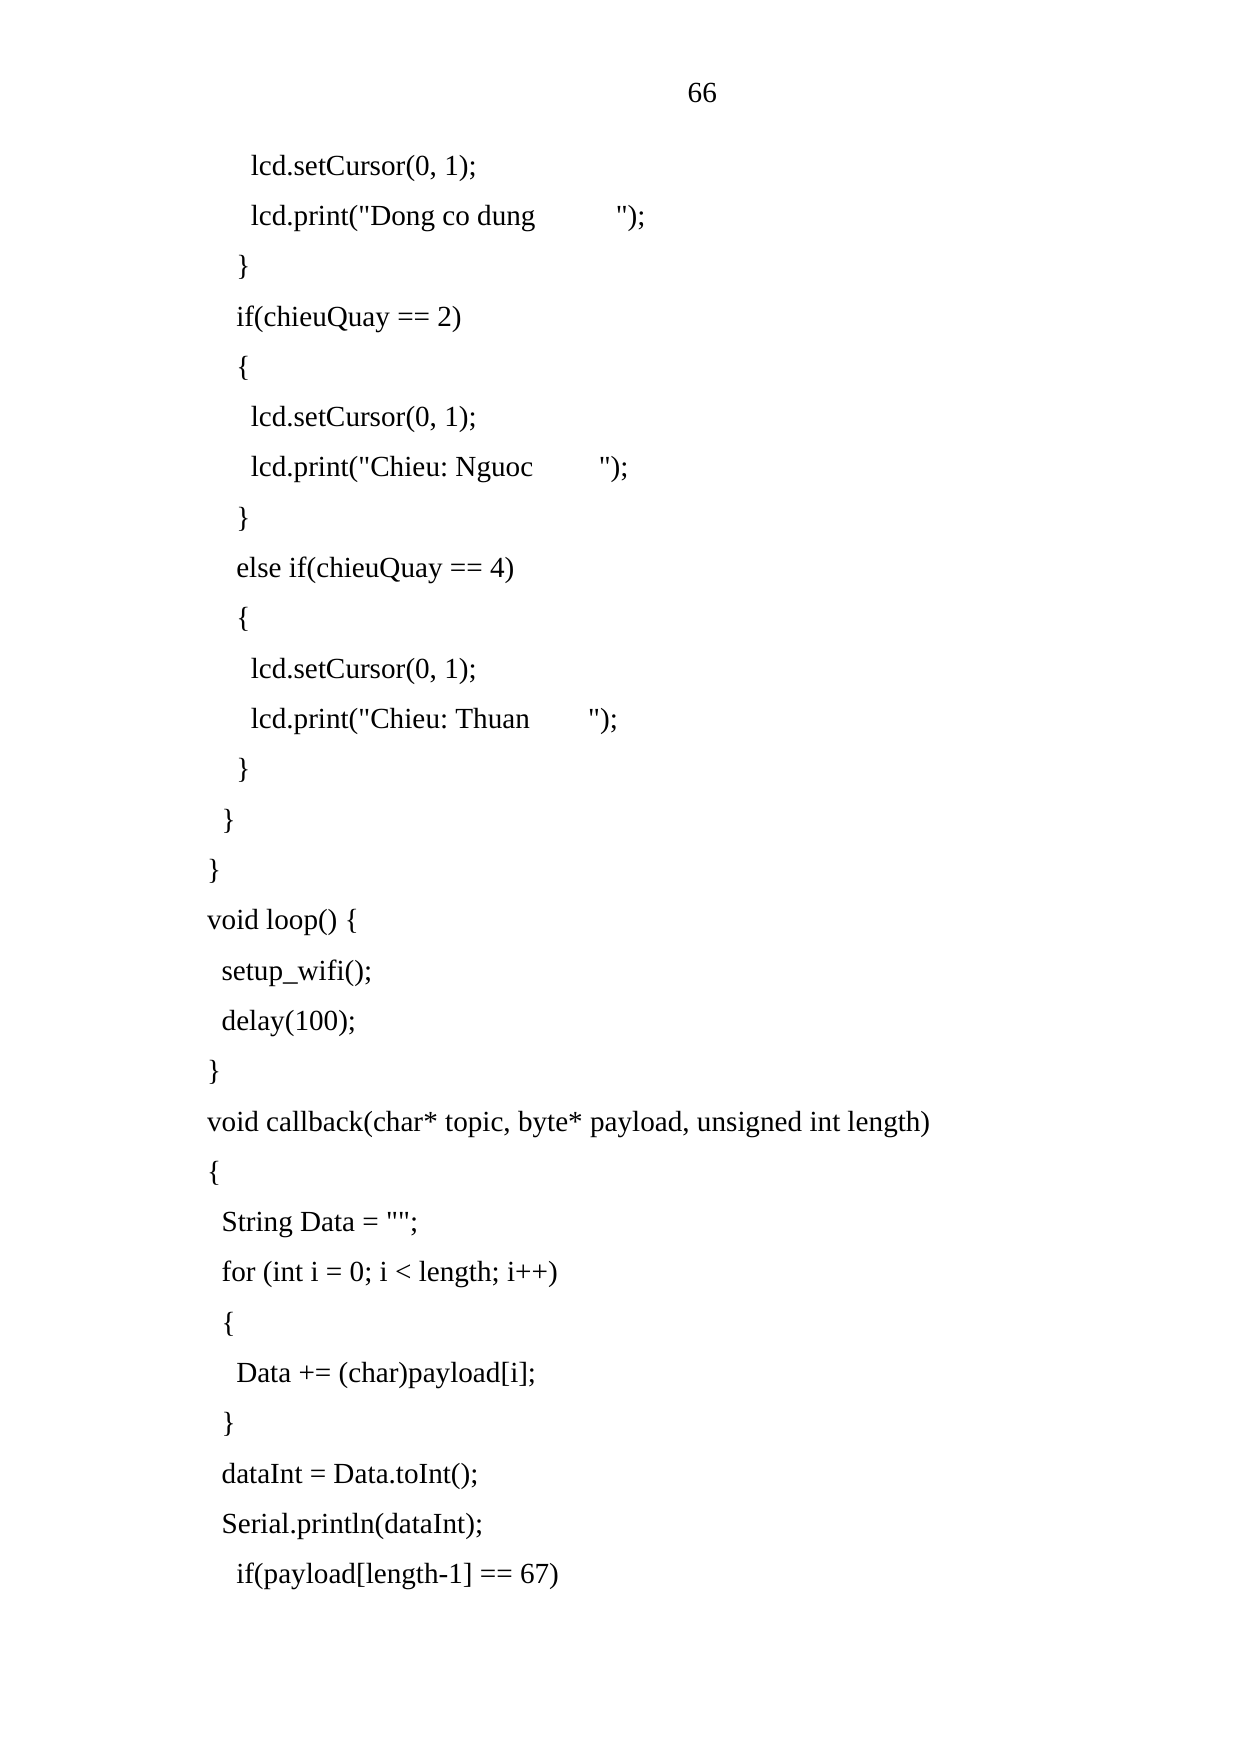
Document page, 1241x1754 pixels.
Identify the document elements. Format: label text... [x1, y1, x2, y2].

text String Data = ""; [207, 1204, 1122, 1238]
text { [207, 1154, 1122, 1187]
text lcd.print("Dong co dung "); [207, 198, 1122, 232]
text dataInt = Data.toInt(); [207, 1456, 1122, 1489]
text void callback(char* topic, byte* payload, unsigned int length) [207, 1104, 1122, 1137]
text Data += (char)payload[i]; [207, 1355, 1122, 1389]
text if(chieuQuay == 2) [207, 299, 1122, 332]
text if(payload[length-1] == 67) [207, 1556, 1122, 1590]
text { [207, 601, 1122, 634]
text lcd.setCursor(0, 1); [207, 399, 1122, 433]
text } [207, 852, 1122, 886]
text else if(chieuQuay == 4) [207, 550, 1122, 584]
text lcd.print("Chieu: Nguoc "); [207, 449, 1122, 483]
text Serial.println(dataInt); [207, 1506, 1122, 1540]
text void loop() { [207, 902, 1122, 936]
text delay(100); [207, 1003, 1122, 1037]
text { [207, 349, 1122, 382]
text } [207, 1053, 1122, 1087]
text } [207, 500, 1122, 533]
text } [207, 751, 1122, 785]
text } [207, 248, 1122, 282]
text } [207, 1406, 1122, 1439]
text lcd.setCursor(0, 1); [207, 148, 1122, 181]
text for (int i = 0; i < length; i++) [207, 1254, 1122, 1288]
text } [207, 802, 1122, 835]
text setup_wifi(); [207, 953, 1122, 986]
text lcd.setCursor(0, 1); [207, 651, 1122, 684]
text { [207, 1305, 1122, 1338]
text lcd.print("Chieu: Thuan "); [207, 701, 1122, 735]
